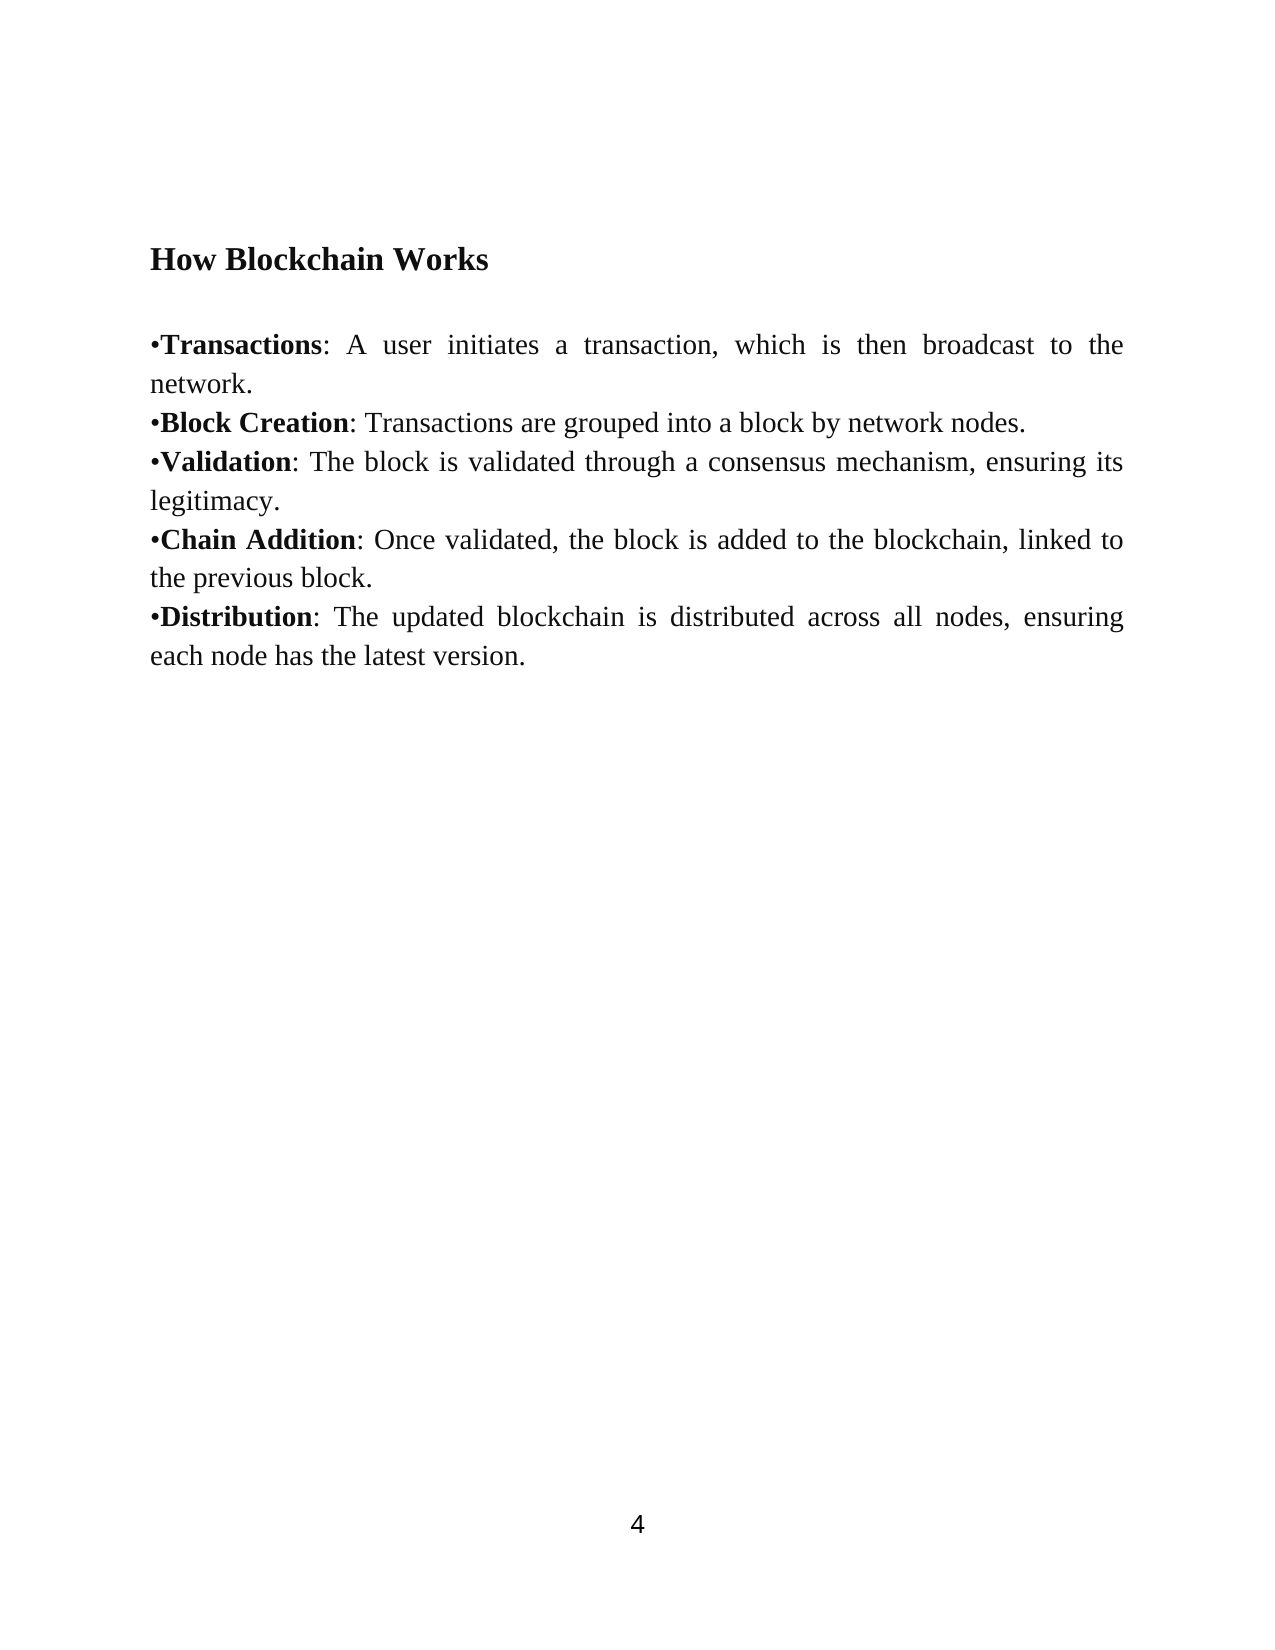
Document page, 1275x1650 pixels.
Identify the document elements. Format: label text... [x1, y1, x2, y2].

text •Block Creation: Transactions are grouped into a block by network nodes. [150, 405, 1125, 439]
text •Chain Addition: Once validated, the block is added to the blockchain, linked to the previous block. [150, 522, 1125, 594]
text •Validation: The block is validated through a consensus mechanism, ensuring its legitimacy. [150, 444, 1125, 516]
text How Blockchain Works [150, 239, 1125, 277]
text •Transactions: A user initiates a transaction, which is then broadcast to the network. [150, 327, 1125, 400]
text •Distribution: The updated blockchain is distributed across all nodes, ensuring each node has the latest version. [150, 599, 1125, 672]
